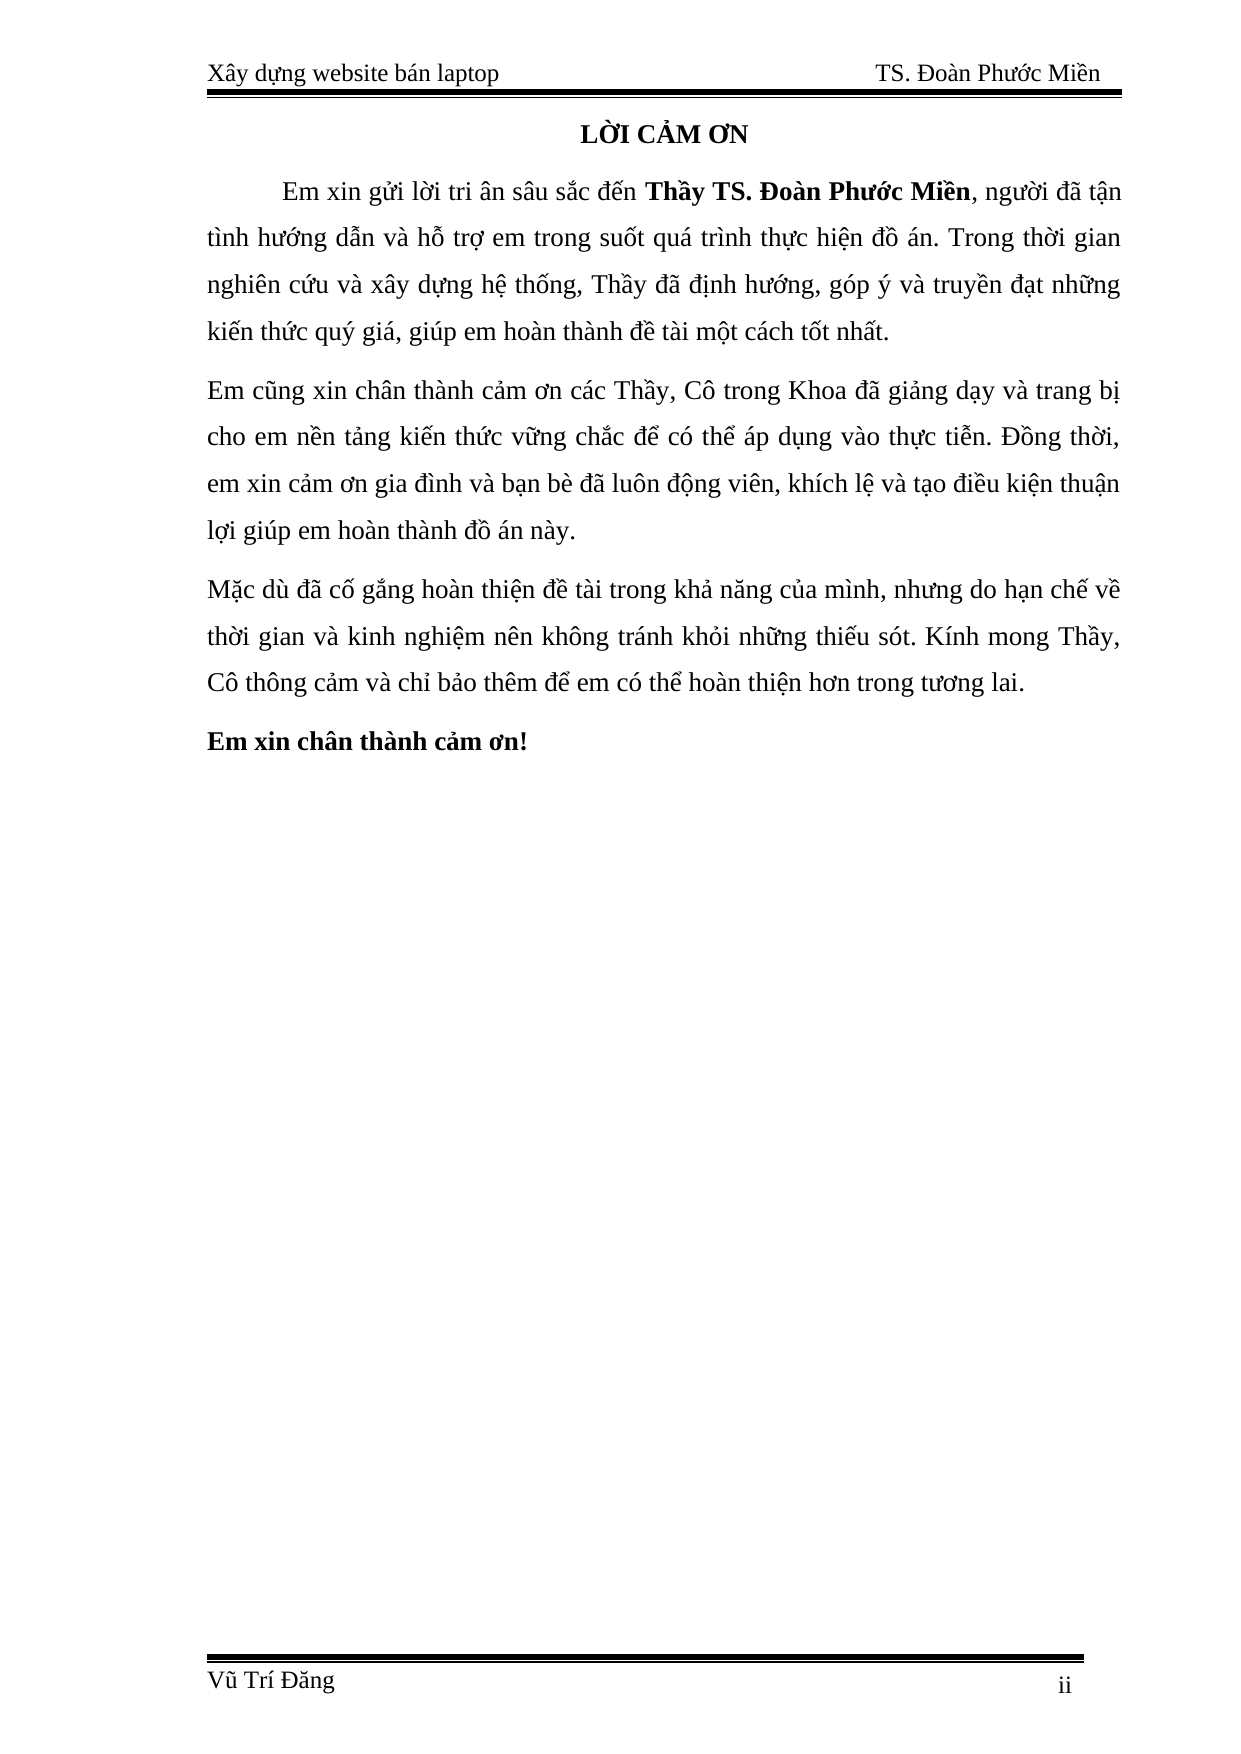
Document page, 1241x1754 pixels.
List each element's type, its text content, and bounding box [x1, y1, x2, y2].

text Em xin gửi lời tri ân sâu sắc đến Thầy TS. Đoàn Phước Miền, người đã tận tình hướng dẫn và hỗ trợ em trong suốt quá trình thực hiện đồ án. Trong thời gian nghiên cứu và xây dựng hệ thống, Thầy đã định hướng, góp ý và truyền đạt những kiến thức quý giá, giúp em hoàn thành đề tài một cách tốt nhất. [207, 175, 1122, 346]
text Em cũng xin chân thành cảm ơn các Thầy, Cô trong Khoa đã giảng dạy và trang bị cho em nền tảng kiến thức vững chắc để có thể áp dụng vào thực tiễn. Đồng thời, em xin cảm ơn gia đình và bạn bè đã luôn động viên, khích lệ và tạo điều kiện thuận lợi giúp em hoàn thành đồ án này. [207, 374, 1122, 545]
text Em xin chân thành cảm ơn! [207, 726, 1122, 757]
text Mặc dù đã cố gắng hoàn thiện đề tài trong khả năng của mình, nhưng do hạn chế về thời gian và kinh nghiệm nên không tránh khỏi những thiếu sót. Kính mong Thầy, Cô thông cảm và chỉ bảo thêm để em có thể hoàn thiện hơn trong tương lai. [207, 573, 1122, 697]
text LỜI CẢM ƠN [207, 118, 1122, 149]
